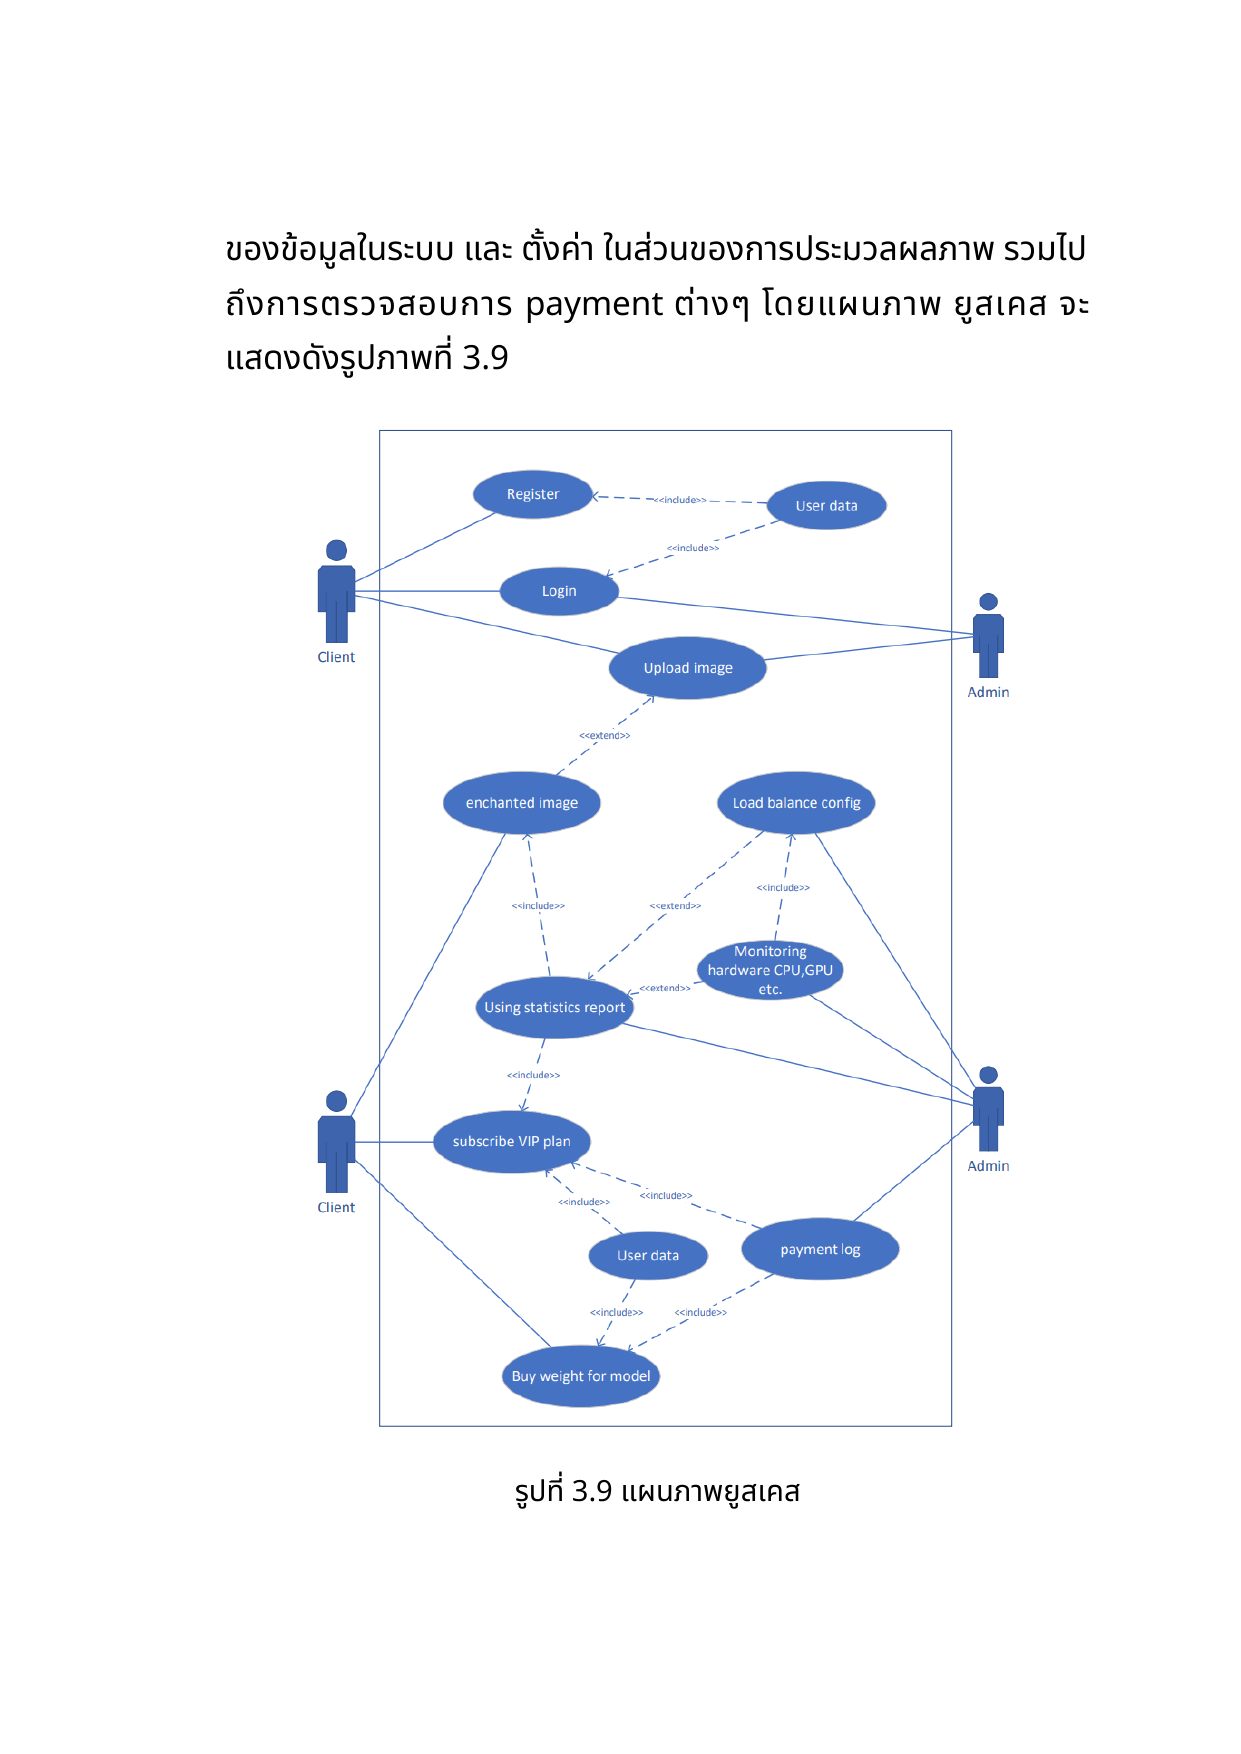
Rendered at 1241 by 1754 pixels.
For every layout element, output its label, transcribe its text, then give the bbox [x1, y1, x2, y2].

picture [297, 405, 1018, 1452]
text รูปที่ 3.9 แผนภาพยูสเคส [225, 1470, 1090, 1514]
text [225, 225, 1090, 384]
